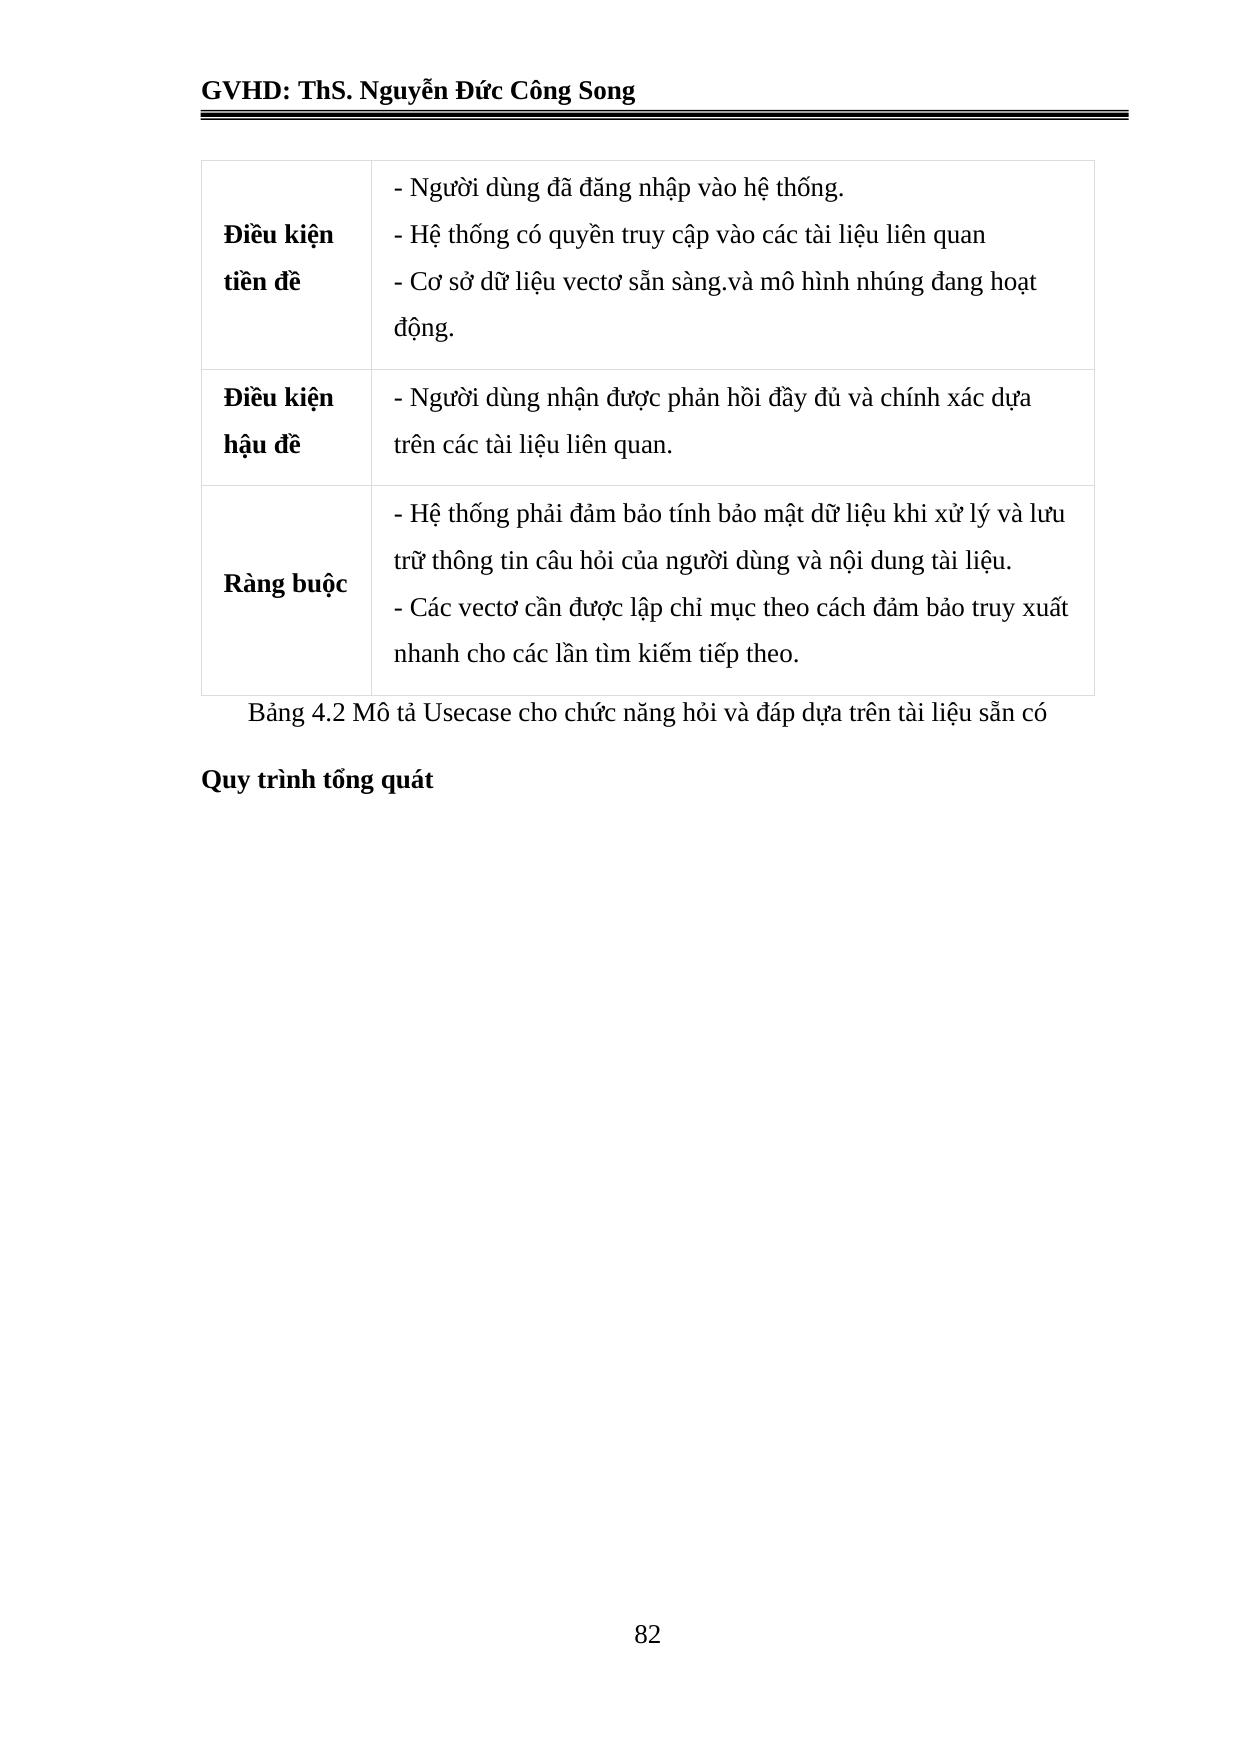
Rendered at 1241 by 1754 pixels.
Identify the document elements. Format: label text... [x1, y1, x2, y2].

table_cell - Người dùng nhận được phản hồi đầy đủ và chính xác dựa trên các tài liệu liên quan. [372, 370, 1094, 485]
table_cell Điều kiện hậu đề [202, 370, 371, 485]
table_cell Ràng buộc [202, 486, 371, 695]
text Quy trình tổng quát [201, 763, 1094, 794]
table_cell - Hệ thống phải đảm bảo tính bảo mật dữ liệu khi xử lý và lưu trữ thông tin câu hỏi của người dùng và nội dung tài liệu. - Các vectơ cần được lập chỉ mục theo cách đảm bảo truy xuất nhanh cho các lần tìm kiếm tiếp theo. [372, 486, 1094, 695]
table_cell - Người dùng đã đăng nhập vào hệ thống. - Hệ thống có quyền truy cập vào các tài liệu liên quan - Cơ sở dữ liệu vectơ sẵn sàng.và mô hình nhúng đang hoạt động. [372, 161, 1094, 369]
table_cell Điều kiện tiền đề [202, 161, 371, 369]
